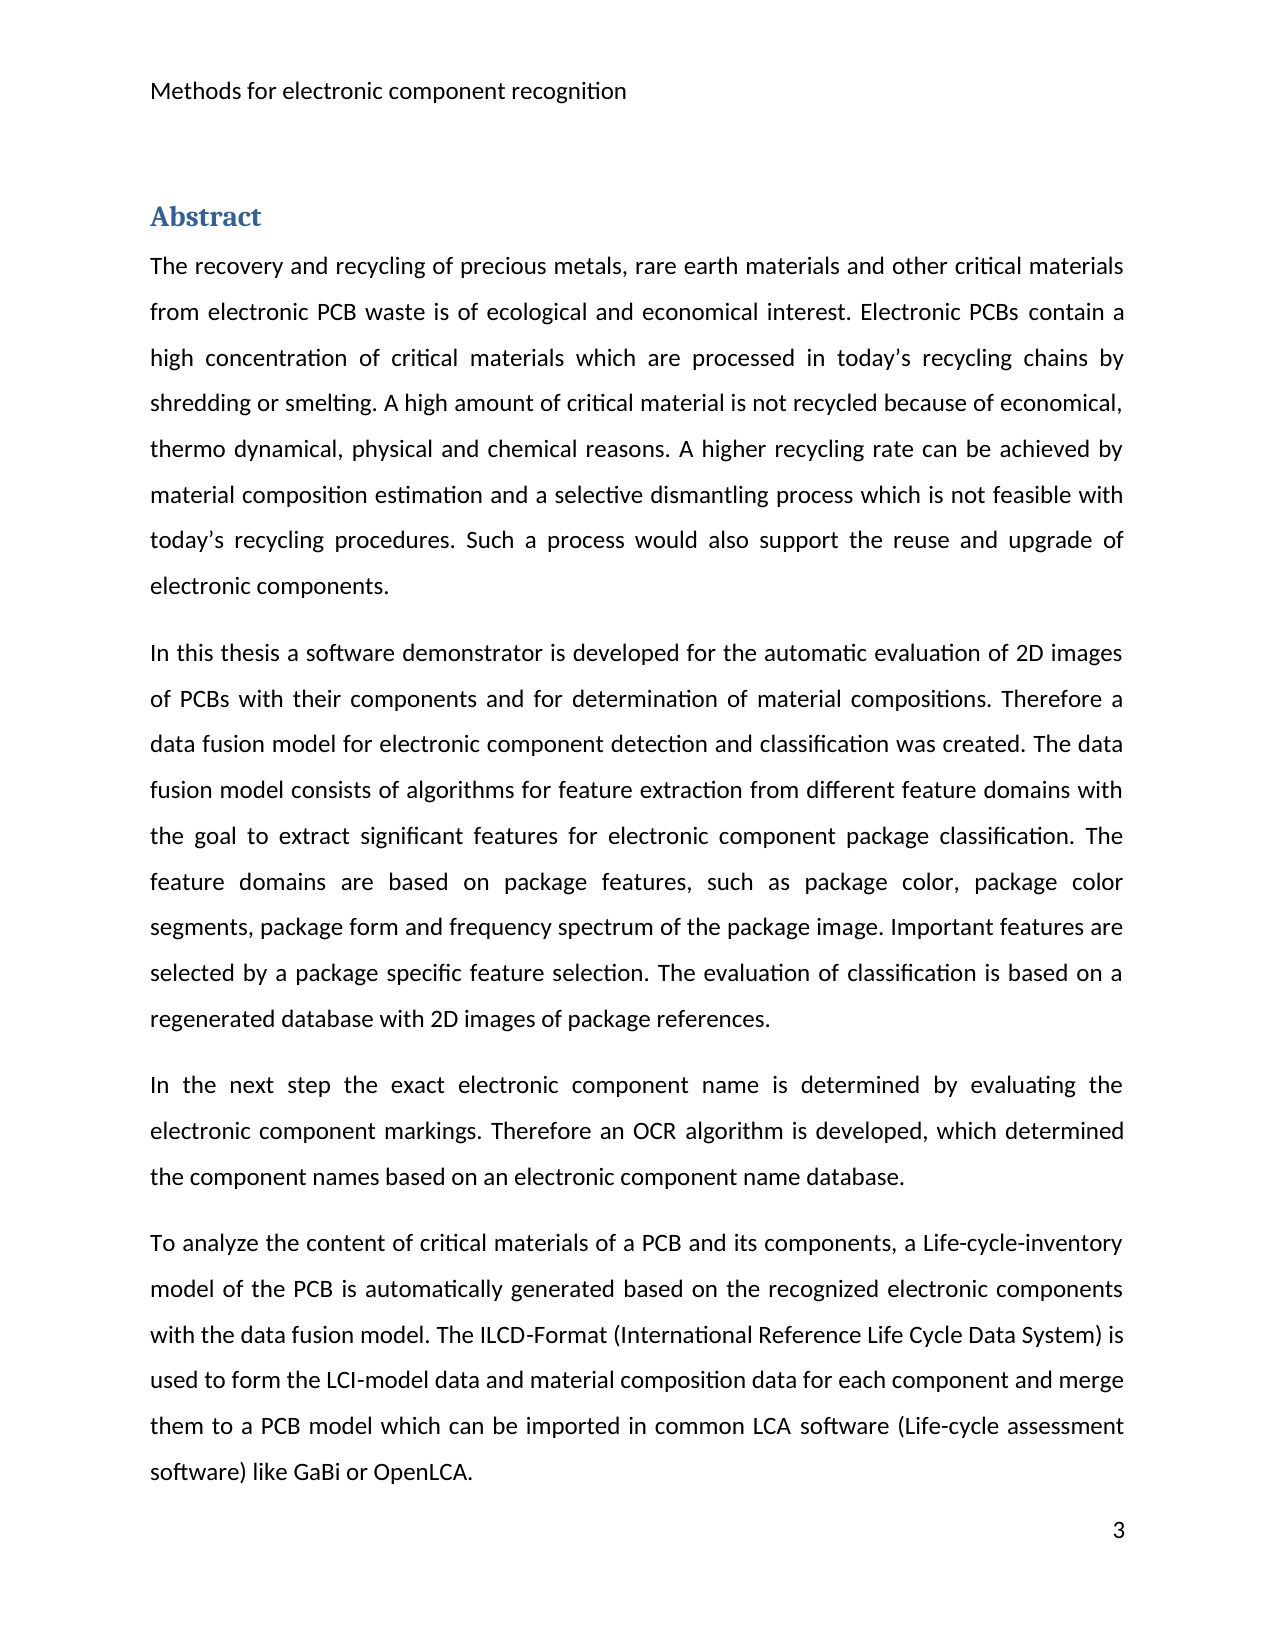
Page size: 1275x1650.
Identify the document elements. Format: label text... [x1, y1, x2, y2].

text The recovery and recycling of precious metals, rare earth materials and other critical materials from electronic PCB waste is of ecological and economical interest. Electronic PCBs contain a high concentration of critical materials which are processed in today’s recycling chains by shredding or smelting. A high amount of critical material is not recycled because of economical, thermo dynamical, physical and chemical reasons. A higher recycling rate can be achieved by material composition estimation and a selective dismantling process which is not feasible with today’s recycling procedures. Such a process would also support the reuse and upgrade of electronic components. [150, 250, 1125, 601]
subtitle Abstract [150, 200, 1125, 233]
text In the next step the exact electronic component name is determined by evaluating the electronic component markings. Therefore an OCR algorithm is developed, which determined the component names based on an electronic component name database. [150, 1069, 1125, 1191]
text To analyze the content of critical materials of a PCB and its components, a Life-cycle-inventory model of the PCB is automatically generated based on the recognized electronic components with the data fusion model. The ILCD-Format (International Reference Life Cycle Data System) is used to form the LCI-model data and material composition data for each component and merge them to a PCB model which can be imported in common LCA software (Life-cycle assessment software) like GaBi or OpenLCA. [150, 1227, 1125, 1487]
text In this thesis a software demonstrator is developed for the automatic evaluation of 2D images of PCBs with their components and for determination of material compositions. Therefore a data fusion model for electronic component detection and classification was created. The data fusion model consists of algorithms for feature extraction from different feature domains with the goal to extract significant features for electronic component package classification. The feature domains are based on package features, such as package color, package color segments, package form and frequency spectrum of the package image. Important features are selected by a package specific feature selection. The evaluation of classification is based on a regenerated database with 2D images of package references. [150, 637, 1125, 1033]
